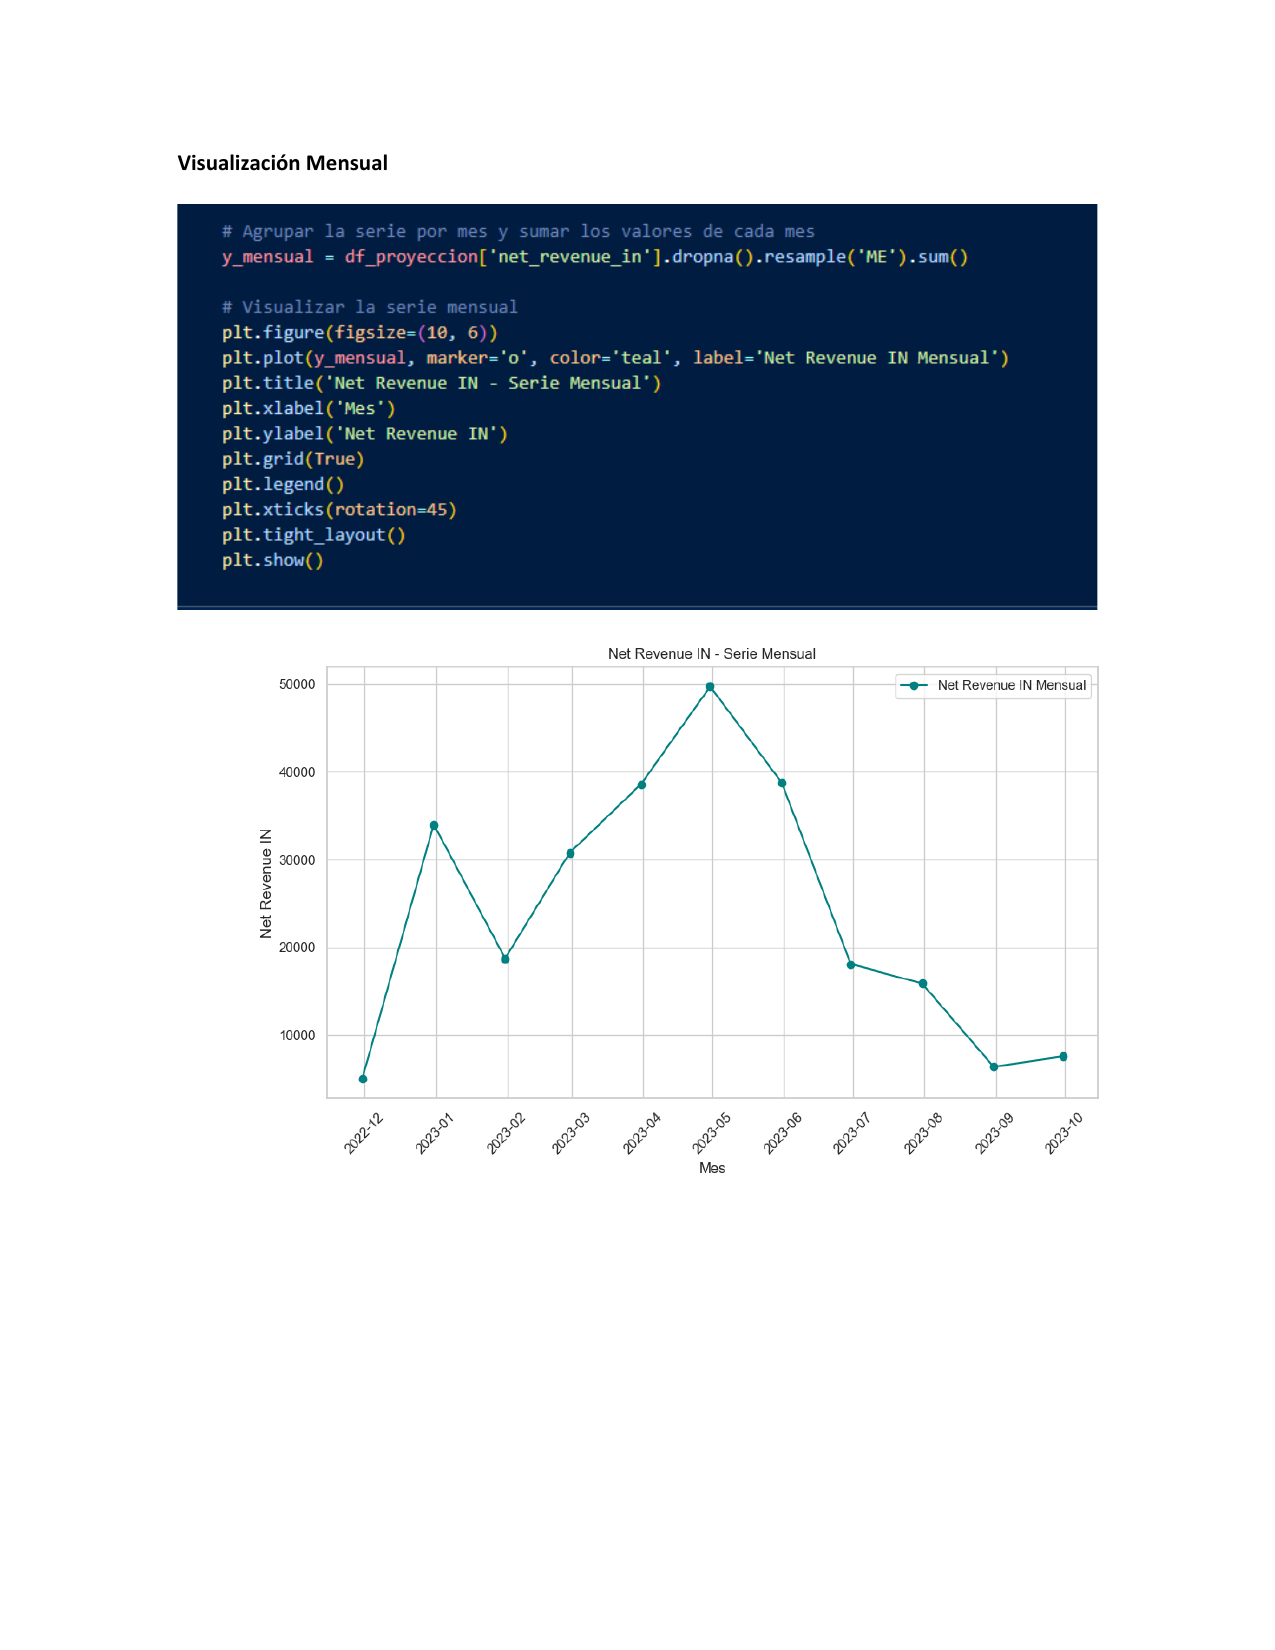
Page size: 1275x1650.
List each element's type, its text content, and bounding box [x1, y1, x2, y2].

picture [252, 638, 1106, 1185]
text Visualización Mensual [177, 148, 1098, 176]
picture [177, 204, 1098, 610]
